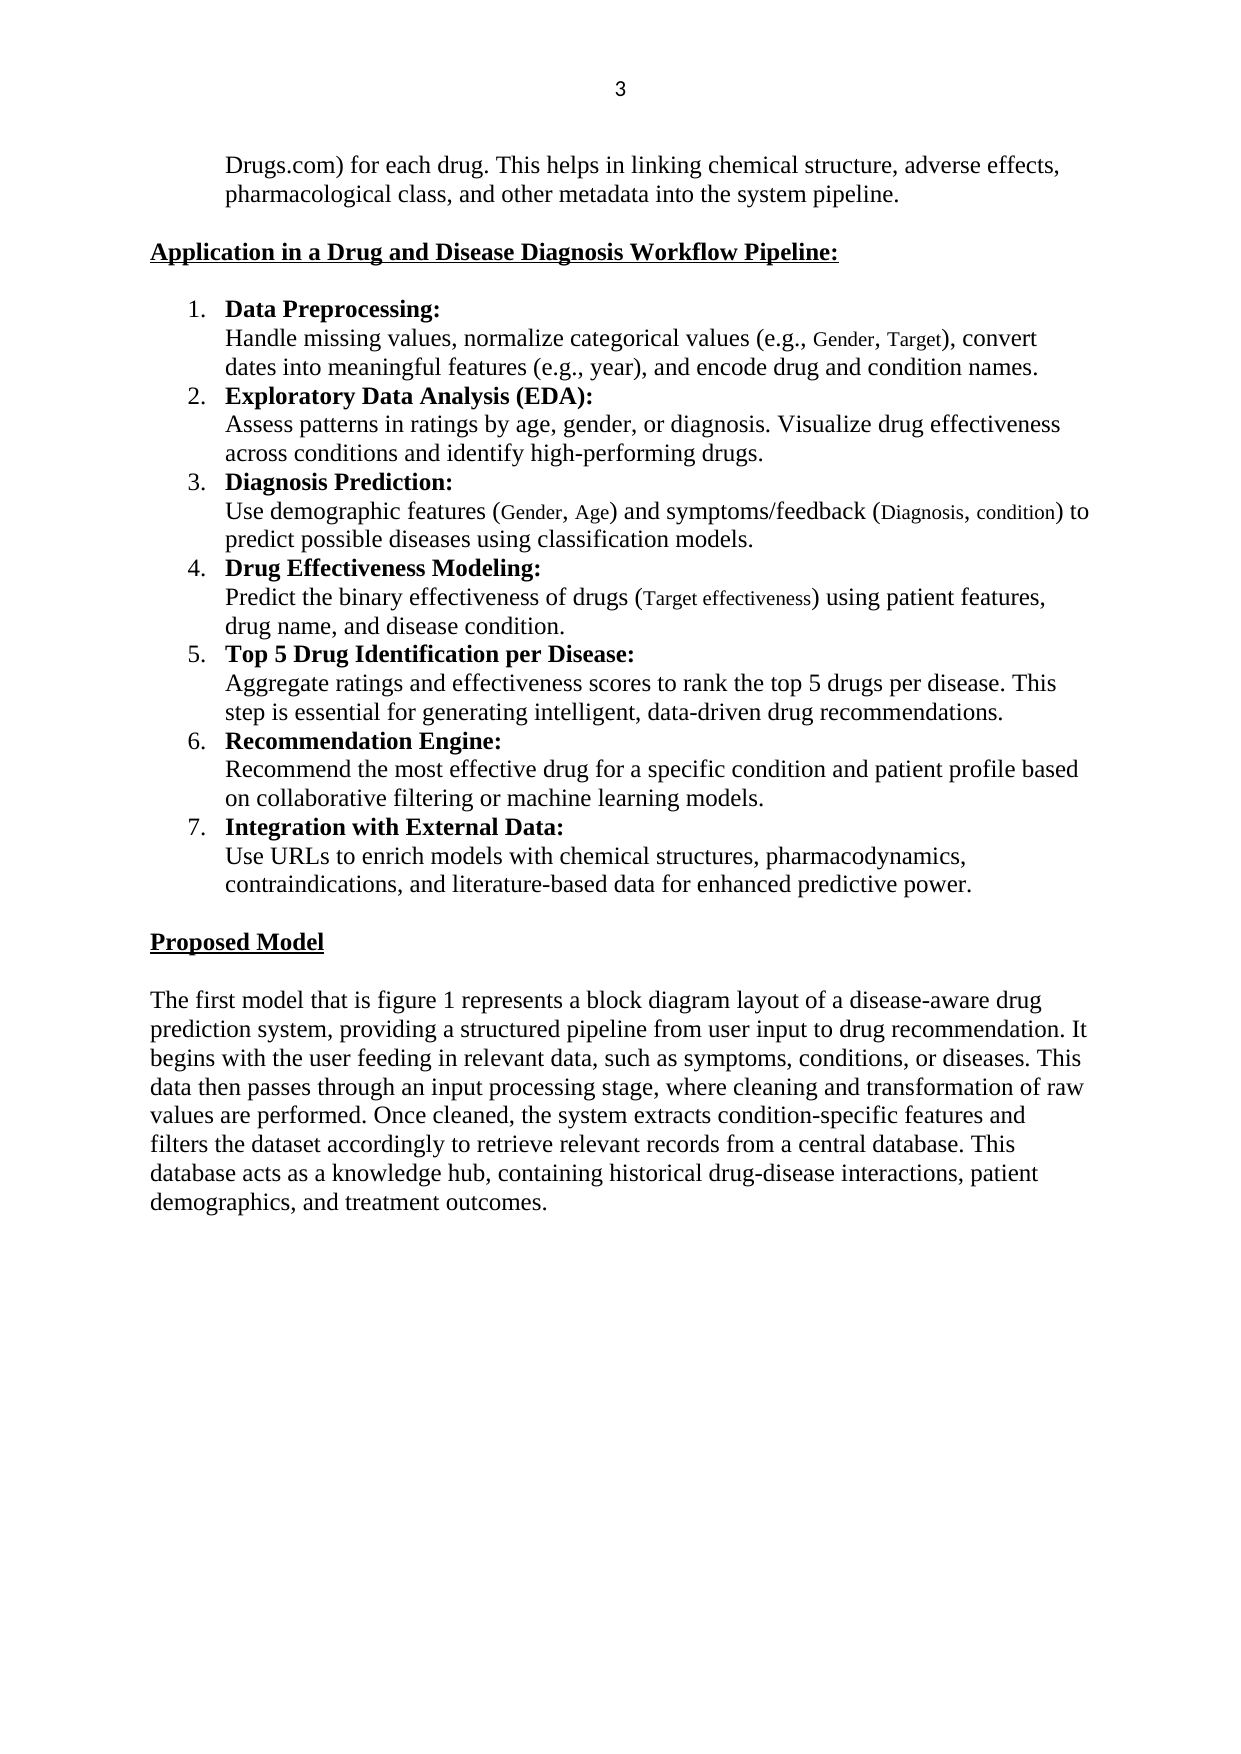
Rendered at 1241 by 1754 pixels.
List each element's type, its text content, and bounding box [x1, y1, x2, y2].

list Data Preprocessing: Handle missing values, normalize categorical values (e.g., Gender, Target), convert dates into meaningful features (e.g., year), and encode drug and condition names. [187, 294, 1090, 381]
list Integration with External Data: Use URLs to enrich models with chemical structures, pharmacodynamics, contraindications, and literature-based data for enhanced predictive power. [187, 812, 1090, 898]
list Recommendation Engine: Recommend the most effective drug for a specific condition and patient profile based on collaborative filtering or machine learning models. [187, 726, 1090, 812]
list Drug Effectiveness Modeling: Predict the binary effectiveness of drugs (Target effectiveness) using patient features, drug name, and disease condition. [187, 553, 1090, 639]
text Application in a Drug and Disease Diagnosis Workflow Pipeline: [150, 237, 1090, 265]
text Proposed Model [150, 927, 1090, 956]
list Diagnosis Prediction: Use demographic features (Gender, Age) and symptoms/feedback (Diagnosis, condition) to predict possible diseases using classification models. [187, 467, 1090, 553]
text The first model that is figure 1 represents a block diagram layout of a disease-aware drug prediction system, providing a structured pipeline from user input to drug recommendation. It begins with the user feeding in relevant data, such as symptoms, conditions, or diseases. This data then passes through an input processing stage, where cleaning and transformation of raw values are performed. Once cleaned, the system extracts condition-specific features and filters the dataset accordingly to retrieve relevant records from a central database. This database acts as a knowledge hub, containing historical drug-disease interactions, patient demographics, and treatment outcomes. [150, 985, 1090, 1215]
list Top 5 Drug Identification per Disease: Aggregate ratings and effectiveness scores to rank the top 5 drugs per disease. This step is essential for generating intelligent, data-driven drug recommendations. [187, 639, 1090, 726]
list Exploratory Data Analysis (EDA): Assess patterns in ratings by age, gender, or diagnosis. Visualize drug effectiveness across conditions and identify high-performing drugs. [187, 381, 1090, 467]
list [187, 150, 1090, 207]
